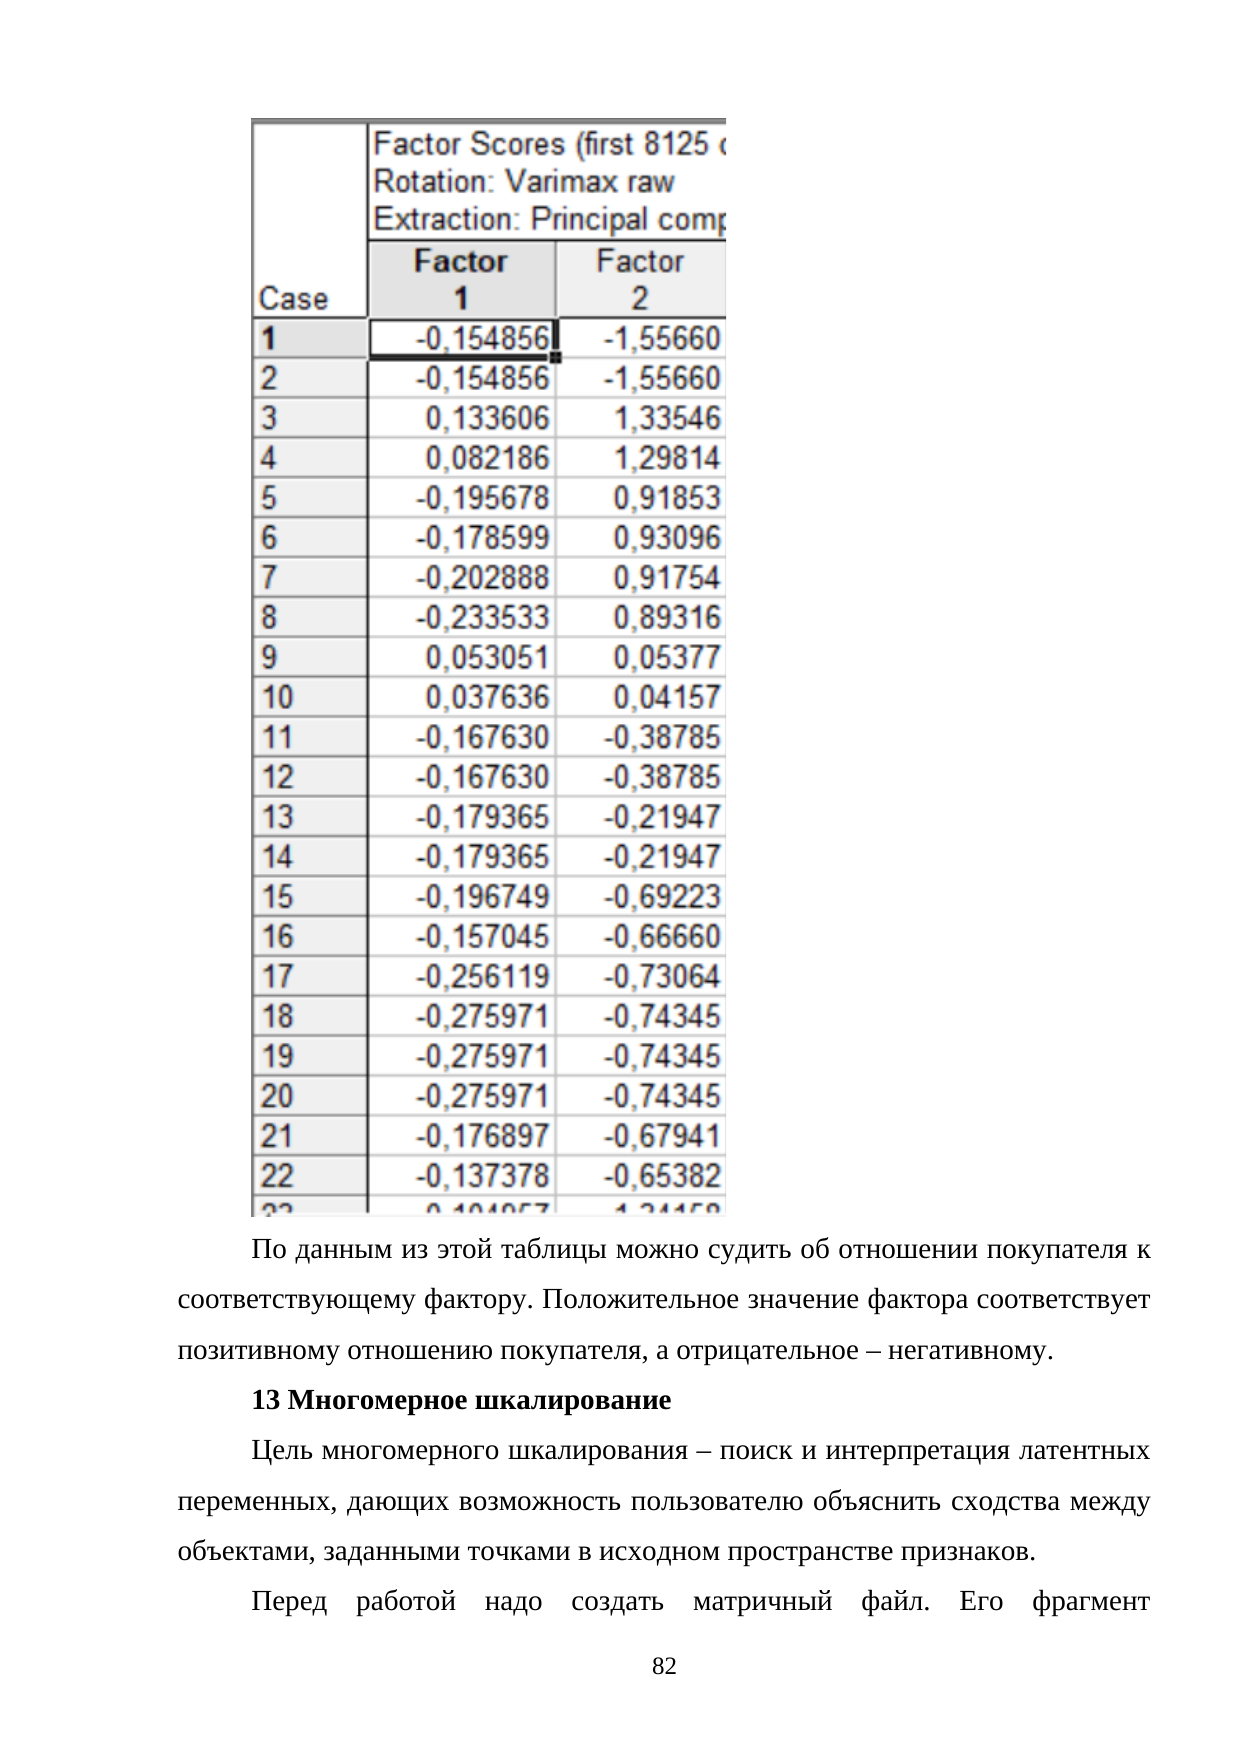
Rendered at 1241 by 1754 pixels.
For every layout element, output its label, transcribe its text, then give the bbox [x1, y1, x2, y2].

text По данным из этой таблицы можно судить об отношении покупателя к соответствующему фактору. Положительное значение фактора соответствует позитивному отношению покупателя, а отрицательное – негативному. [177, 1231, 1152, 1365]
picture [251, 118, 727, 1217]
text 13 Многомерное шкалирование [177, 1382, 1152, 1416]
text Цель многомерного шкалирования – поиск и интерпретация латентных переменных, дающих возможность пользователю объяснить сходства между объектами, заданными точками в исходном пространстве признаков. [177, 1432, 1152, 1567]
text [177, 1583, 1152, 1617]
